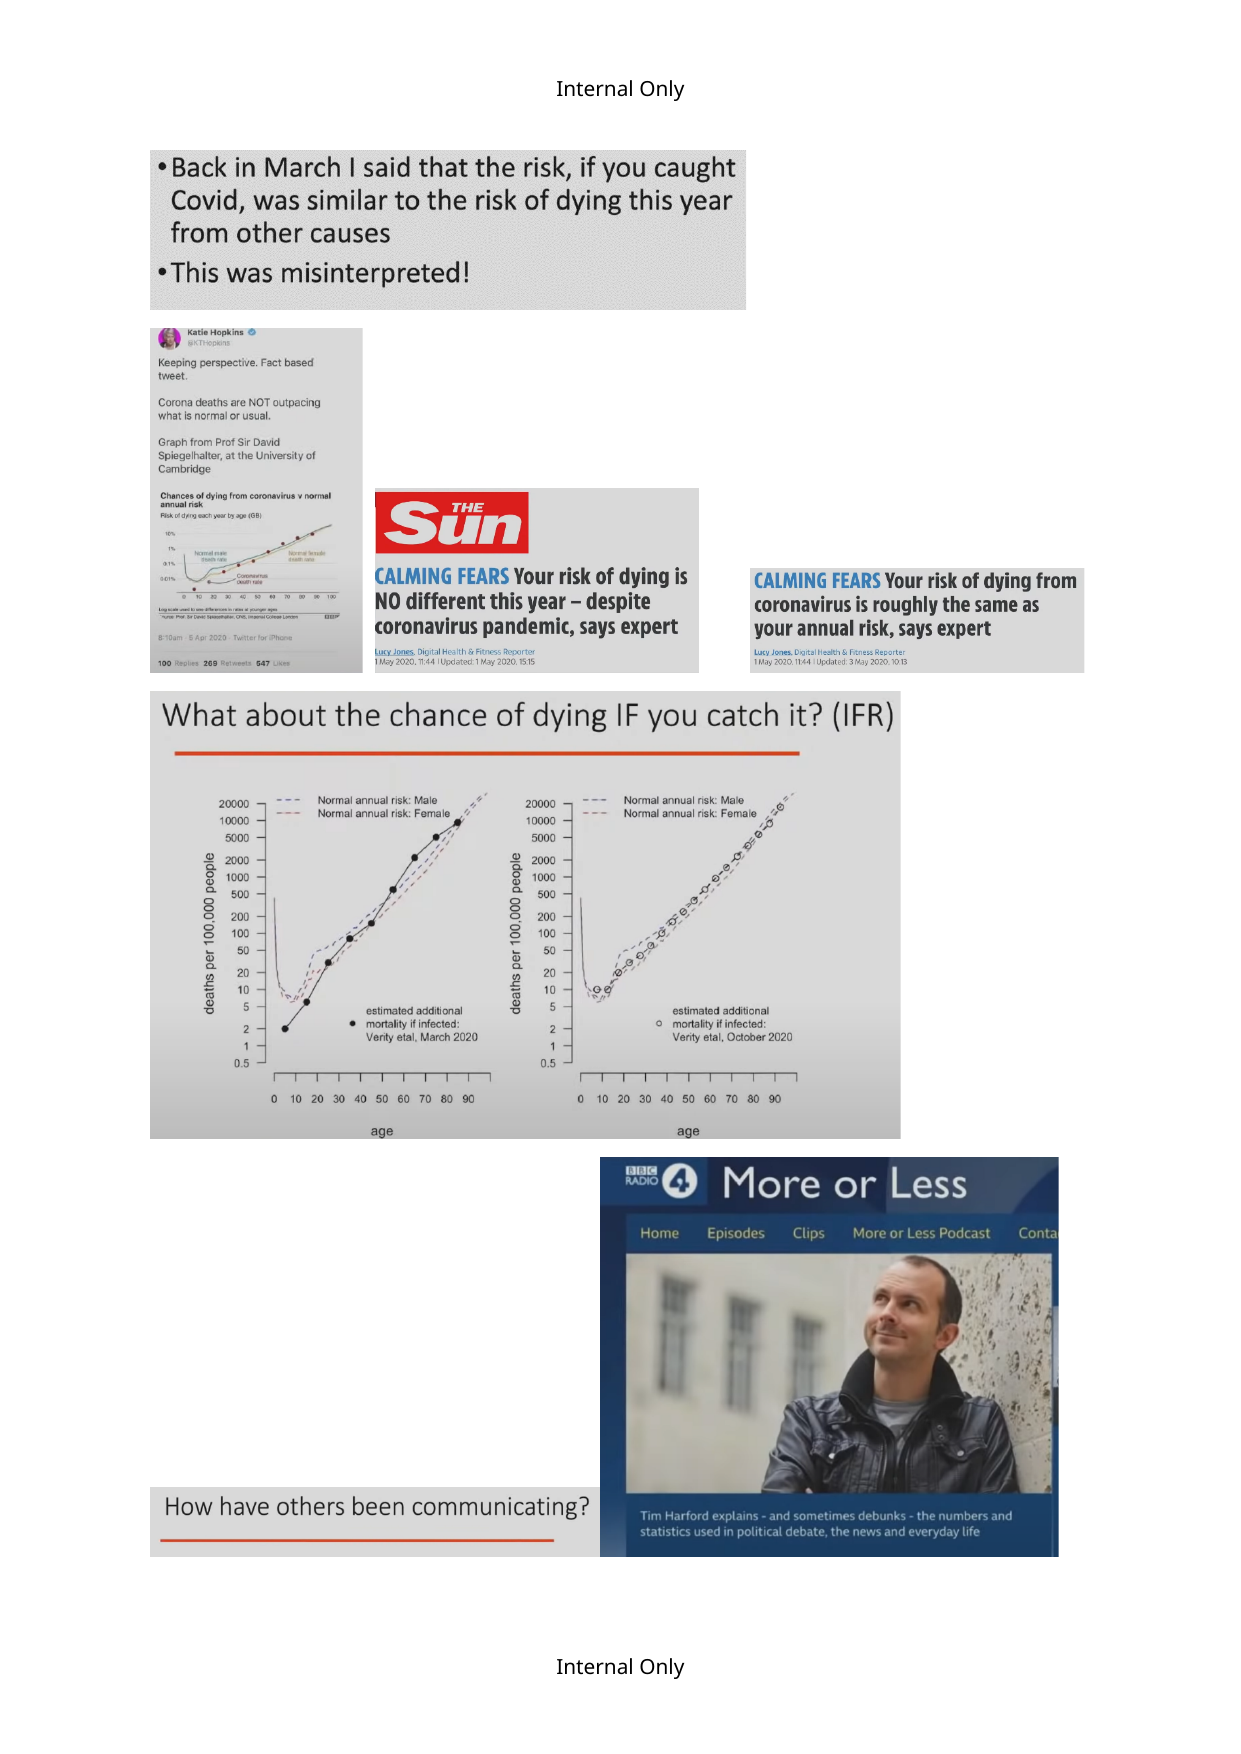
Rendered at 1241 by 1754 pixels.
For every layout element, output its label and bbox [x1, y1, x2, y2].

picture [150, 150, 747, 310]
picture [150, 1157, 1059, 1557]
picture [150, 328, 363, 673]
picture [750, 568, 1085, 673]
picture [150, 691, 901, 1139]
picture [375, 488, 699, 673]
